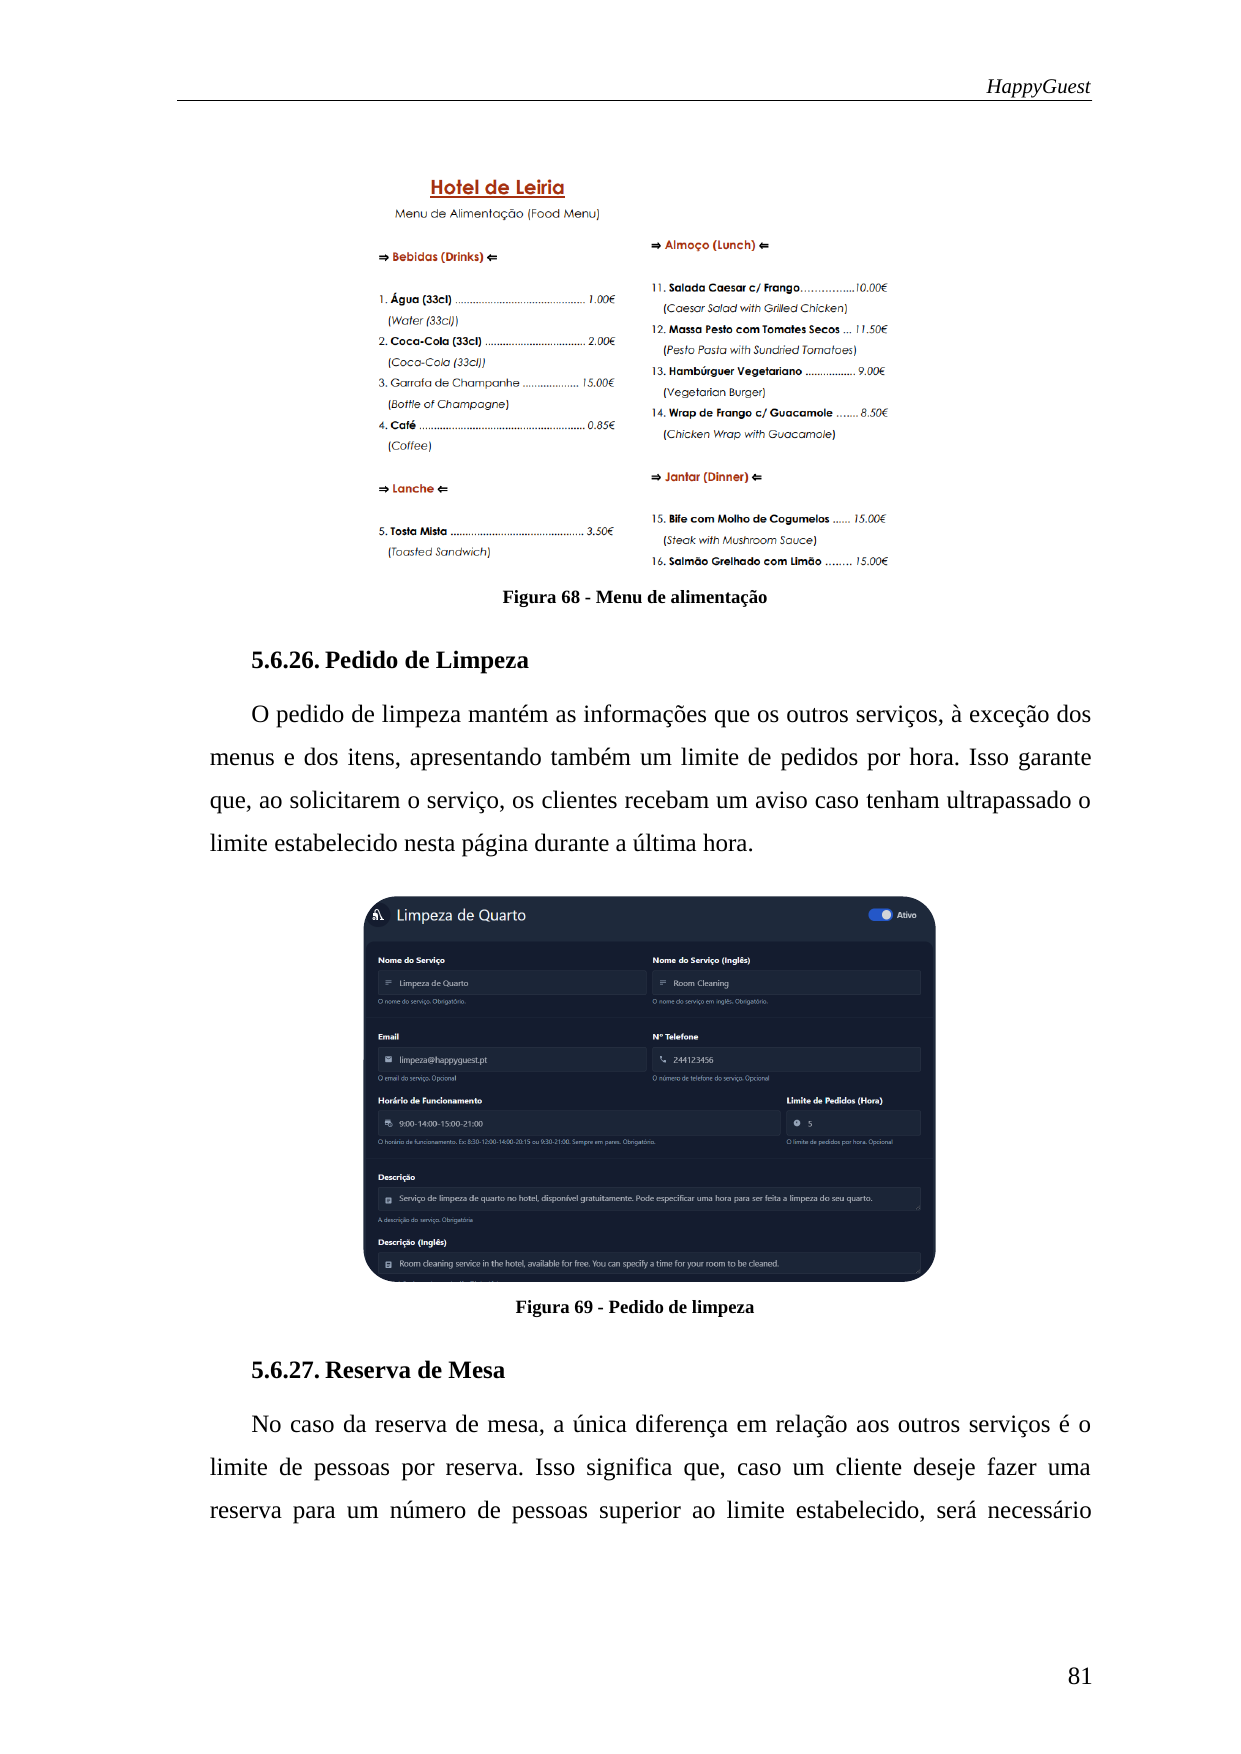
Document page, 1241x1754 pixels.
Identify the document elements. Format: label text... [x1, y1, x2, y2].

text Figura 69 - Pedido de limpeza [177, 1296, 1092, 1318]
picture [350, 147, 920, 572]
text Figura 68 - Menu de alimentação [177, 586, 1092, 608]
subtitle Pedido de Limpeza [251, 645, 1092, 674]
picture [363, 896, 936, 1282]
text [209, 1409, 1092, 1524]
text O pedido de limpeza mantém as informações que os outros serviços, à exceção dos menus e dos itens, apresentando também um limite de pedidos por hora. Isso garante que, ao solicitarem o serviço, os clientes recebam um aviso caso tenham ultrapassado o limite estabelecido nesta página durante a última hora. [209, 699, 1092, 857]
subtitle Reserva de Mesa [251, 1355, 1092, 1384]
